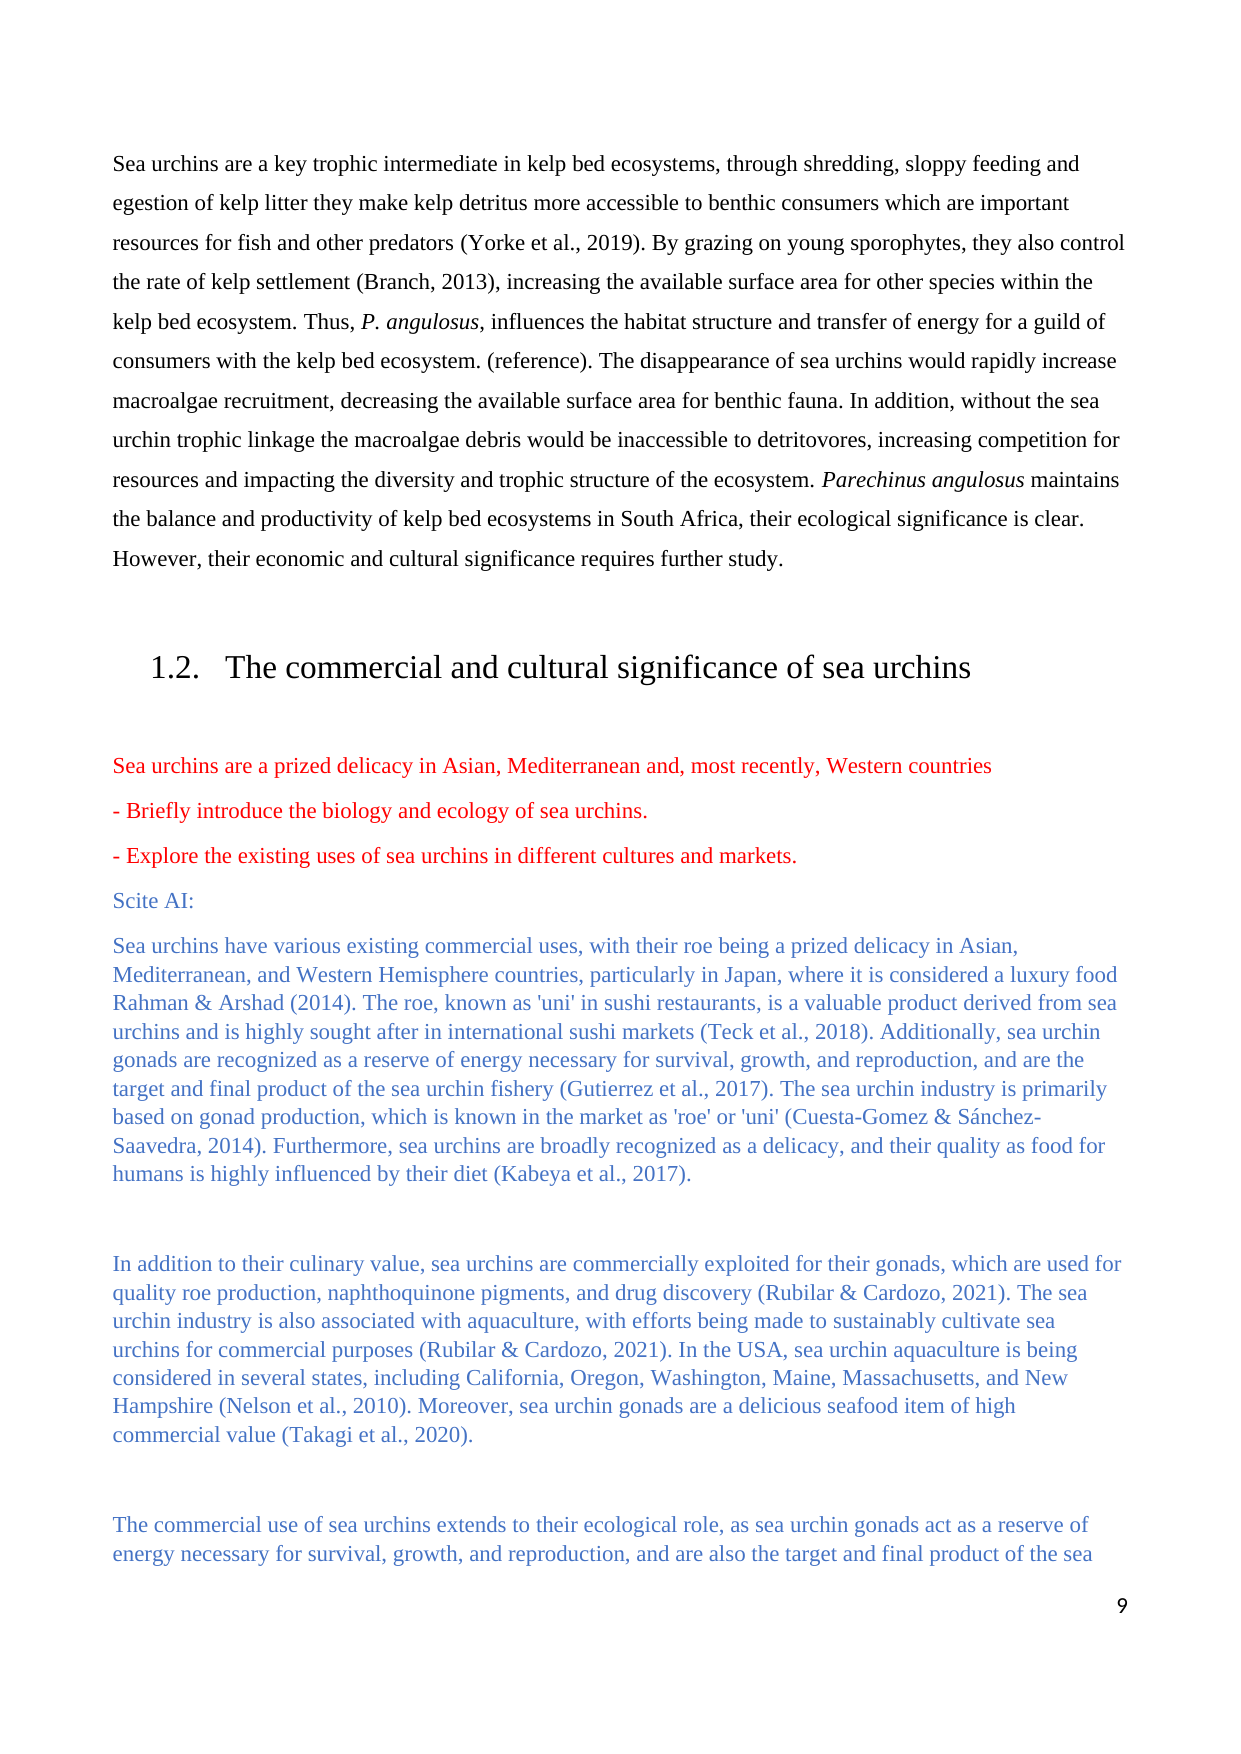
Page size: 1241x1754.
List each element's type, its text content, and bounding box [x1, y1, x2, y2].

text - Explore the existing uses of sea urchins in different cultures and markets. [112, 842, 1128, 869]
text Sea urchins are a key trophic intermediate in kelp bed ecosystems, through shredding, sloppy feeding and egestion of kelp litter they make kelp detritus more accessible to benthic consumers which are important resources for fish and other predators . By grazing on young sporophytes, they also control the rate of kelp settlement , increasing the available surface area for other species within the kelp bed ecosystem. Thus, P. angulosus, influences the habitat structure and transfer of energy for a guild of consumers with the kelp bed ecosystem. (reference). The disappearance of sea urchins would rapidly increase macroalgae recruitment, decreasing the available surface area for benthic fauna. In addition, without the sea urchin trophic linkage the macroalgae debris would be inaccessible to detritovores, increasing competition for resources and impacting the diversity and trophic structure of the ecosystem. Parechinus angulosus maintains the balance and productivity of kelp bed ecosystems in South Africa, their ecological significance is clear. However, their economic and cultural significance requires further study. [112, 150, 1128, 571]
text Sea urchins are a prized delicacy in Asian, Mediterranean and, most recently, Western countries [112, 752, 1128, 778]
text In addition to their culinary value, sea urchins are commercially exploited for their gonads, which are used for quality roe production, naphthoquinone pigments, and drug discovery (Rubilar & Cardozo, 2021). The sea urchin industry is also associated with aquaculture, with efforts being made to sustainably cultivate sea urchins for commercial purposes (Rubilar & Cardozo, 2021). In the USA, sea urchin aquaculture is being considered in several states, including California, Oregon, Washington, Maine, Massachusetts, and New Hampshire (Nelson et al., 2010). Moreover, sea urchin gonads are a delicious seafood item of high commercial value (Takagi et al., 2020). [112, 1250, 1128, 1447]
text Scite AI: [112, 887, 1128, 914]
text - Briefly introduce the biology and ecology of sea urchins. [112, 797, 1128, 824]
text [112, 1511, 1128, 1566]
text Sea urchins have various existing commercial uses, with their roe being a prized delicacy in Asian, Mediterranean, and Western Hemisphere countries, particularly in Japan, where it is considered a luxury food Rahman & Arshad (2014). The roe, known as 'uni' in sushi restaurants, is a valuable product derived from sea urchins and is highly sought after in international sushi markets (Teck et al., 2018). Additionally, sea urchin gonads are recognized as a reserve of energy necessary for survival, growth, and reproduction, and are the target and final product of the sea urchin fishery (Gutierrez et al., 2017). The sea urchin industry is primarily based on gonad production, which is known in the market as 'roe' or 'uni' (Cuesta‐Gomez & Sánchez-Saavedra, 2014). Furthermore, sea urchins are broadly recognized as a delicacy, and their quality as food for humans is highly influenced by their diet (Kabeya et al., 2017). [112, 933, 1128, 1186]
subtitle The commercial and cultural significance of sea urchins [150, 648, 1128, 686]
